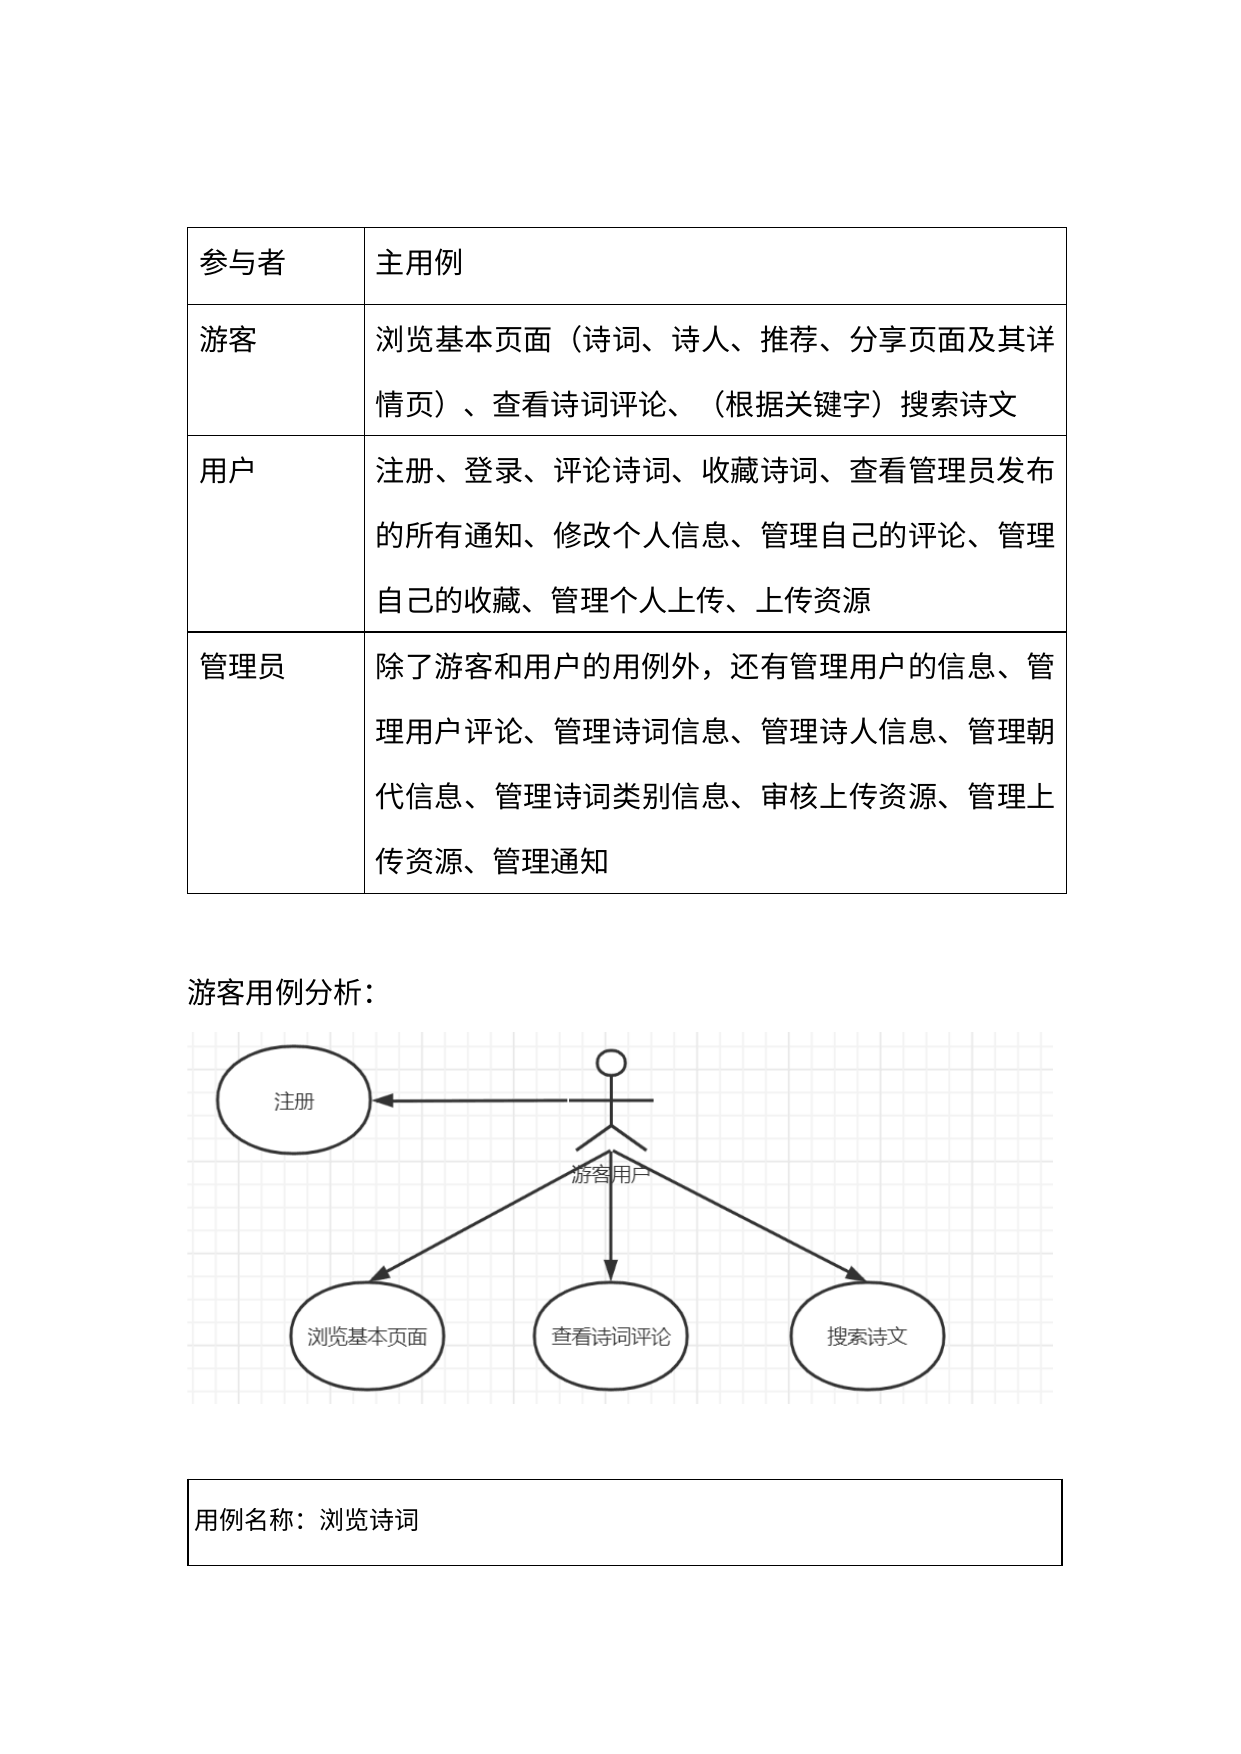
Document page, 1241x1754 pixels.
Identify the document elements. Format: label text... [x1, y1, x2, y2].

table_cell 除了游客和用户的用例外，还有管理用户的信息、管理用户评论、管理诗词信息、管理诗人信息、管理朝代信息、管理诗词类别信息、审核上传资源、管理上传资源、管理通知 [365, 633, 1066, 892]
table_cell 用户 [188, 436, 364, 631]
table_cell 游客 [188, 305, 364, 435]
picture [187, 1032, 1053, 1404]
table_cell 浏览基本页面（诗词、诗人、推荐、分享页面及其详情页）、查看诗词评论、（根据关键字）搜索诗文 [365, 305, 1066, 435]
table_cell 注册、登录、评论诗词、收藏诗词、查看管理员发布的所有通知、修改个人信息、管理自己的评论、管理自己的收藏、管理个人上传、上传资源 [365, 436, 1066, 631]
text 游客用例分析： [187, 958, 1053, 1023]
table_cell 管理员 [188, 633, 364, 892]
table_header 主用例 [365, 228, 1066, 304]
table_header 参与者 [188, 228, 364, 304]
table_header 用例名称：浏览诗词 [189, 1480, 1061, 1564]
